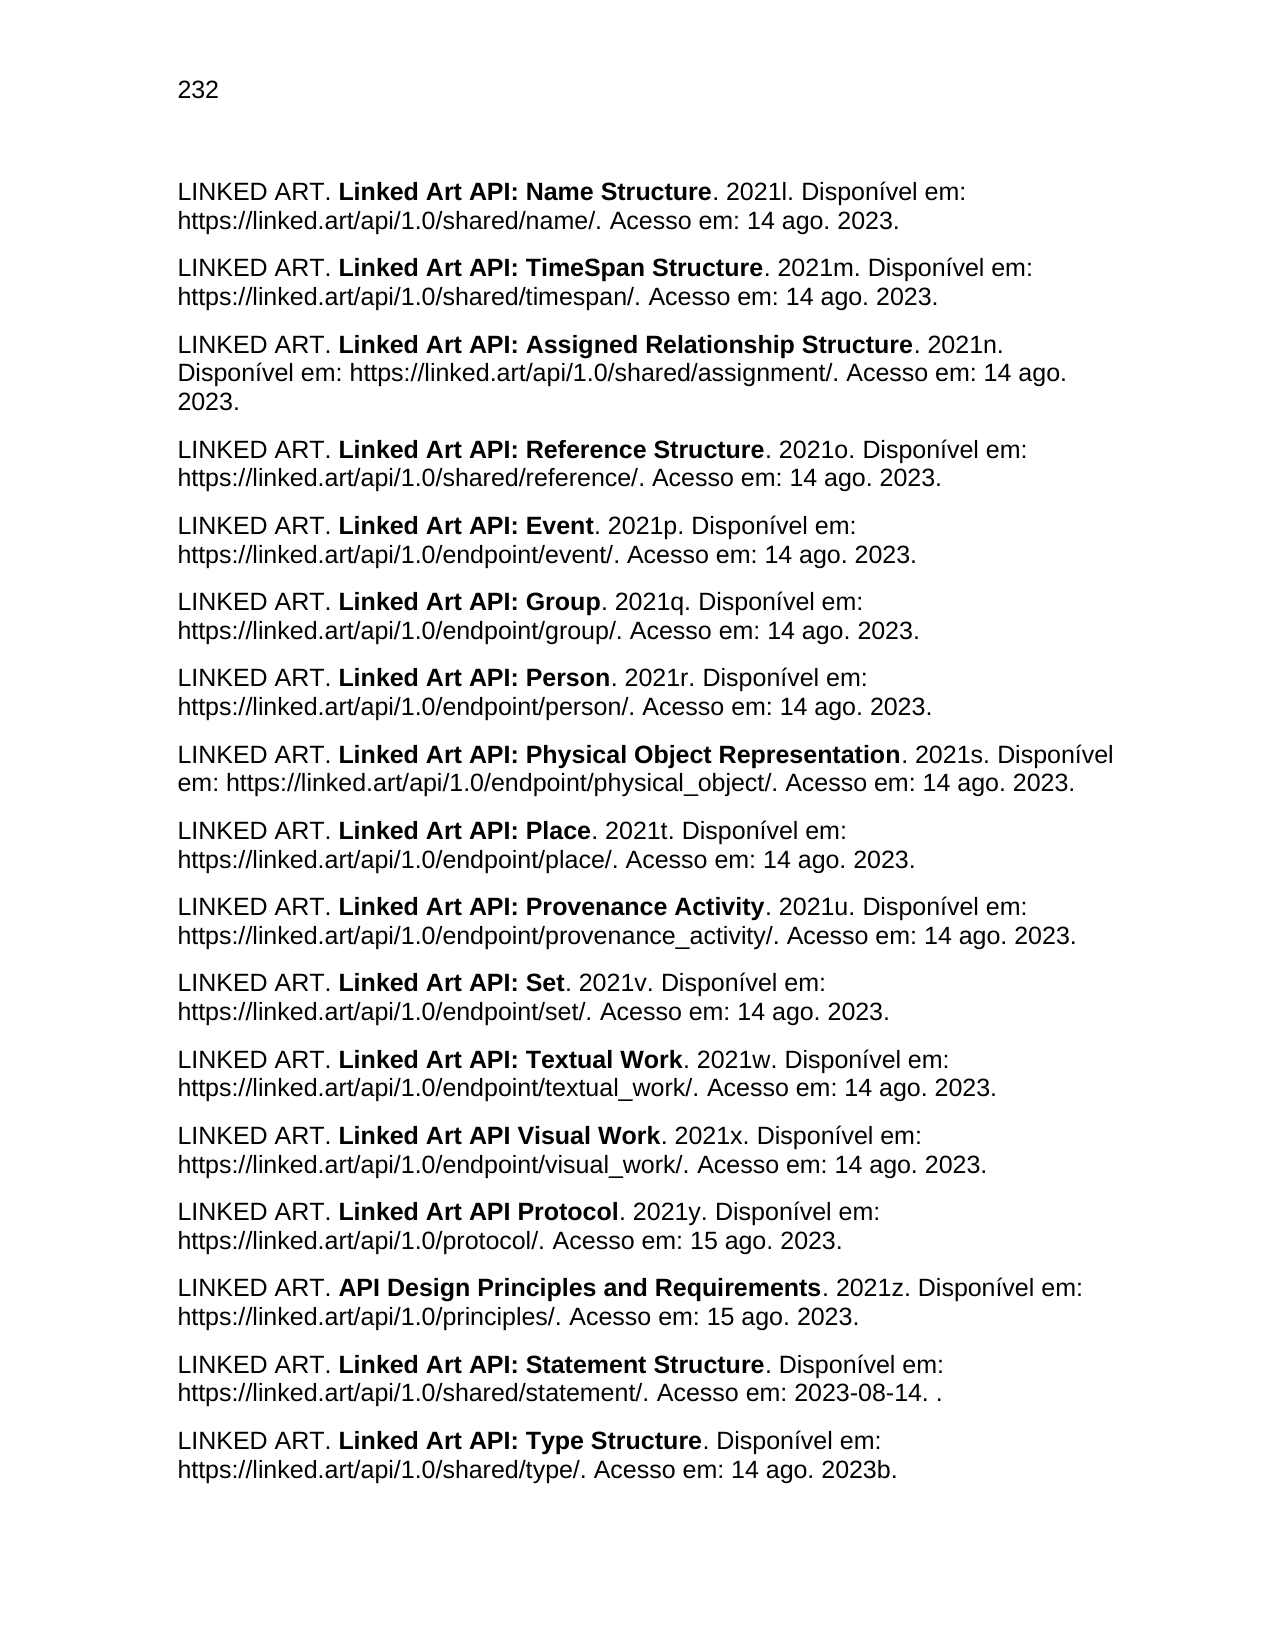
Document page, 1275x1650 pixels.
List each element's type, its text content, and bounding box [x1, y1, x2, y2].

text LINKED ART. Linked Art API: Set. 2021v. Disponível em: https://linked.art/api/1.0/endpoint/set/. Acesso em: 14 ago. 2023. [177, 968, 1127, 1026]
text LINKED ART. Linked Art API Visual Work. 2021x. Disponível em: https://linked.art/api/1.0/endpoint/visual_work/. Acesso em: 14 ago. 2023. [177, 1121, 1127, 1178]
text LINKED ART. Linked Art API: Type Structure. Disponível em: https://linked.art/api/1.0/shared/type/. Acesso em: 14 ago. 2023b. [177, 1426, 1127, 1483]
text LINKED ART. Linked Art API: Reference Structure. 2021o. Disponível em: https://linked.art/api/1.0/shared/reference/. Acesso em: 14 ago. 2023. [177, 435, 1127, 492]
text LINKED ART. Linked Art API: Assigned Relationship Structure. 2021n. Disponível em: https://linked.art/api/1.0/shared/assignment/. Acesso em: 14 ago. 2023. [177, 330, 1127, 416]
text LINKED ART. Linked Art API: Provenance Activity. 2021u. Disponível em: https://linked.art/api/1.0/endpoint/provenance_activity/. Acesso em: 14 ago. 2023. [177, 892, 1127, 950]
text LINKED ART. Linked Art API: Person. 2021r. Disponível em: https://linked.art/api/1.0/endpoint/person/. Acesso em: 14 ago. 2023. [177, 663, 1127, 721]
text LINKED ART. Linked Art API: Name Structure. 2021l. Disponível em: https://linked.art/api/1.0/shared/name/. Acesso em: 14 ago. 2023. [177, 177, 1127, 235]
text LINKED ART. Linked Art API: Place. 2021t. Disponível em: https://linked.art/api/1.0/endpoint/place/. Acesso em: 14 ago. 2023. [177, 816, 1127, 873]
text LINKED ART. Linked Art API: TimeSpan Structure. 2021m. Disponível em: https://linked.art/api/1.0/shared/timespan/. Acesso em: 14 ago. 2023. [177, 253, 1127, 311]
text LINKED ART. API Design Principles and Requirements. 2021z. Disponível em: https://linked.art/api/1.0/principles/. Acesso em: 15 ago. 2023. [177, 1273, 1127, 1331]
text LINKED ART. Linked Art API: Textual Work. 2021w. Disponível em: https://linked.art/api/1.0/endpoint/textual_work/. Acesso em: 14 ago. 2023. [177, 1045, 1127, 1102]
text LINKED ART. Linked Art API: Group. 2021q. Disponível em: https://linked.art/api/1.0/endpoint/group/. Acesso em: 14 ago. 2023. [177, 587, 1127, 645]
text LINKED ART. Linked Art API: Event. 2021p. Disponível em: https://linked.art/api/1.0/endpoint/event/. Acesso em: 14 ago. 2023. [177, 511, 1127, 568]
text LINKED ART. Linked Art API: Statement Structure. Disponível em: https://linked.art/api/1.0/shared/statement/. Acesso em: 2023-08-14. . [177, 1350, 1127, 1407]
text LINKED ART. Linked Art API Protocol. 2021y. Disponível em: https://linked.art/api/1.0/protocol/. Acesso em: 15 ago. 2023. [177, 1197, 1127, 1255]
text LINKED ART. Linked Art API: Physical Object Representation. 2021s. Disponível em: https://linked.art/api/1.0/endpoint/physical_object/. Acesso em: 14 ago. 2023. [177, 740, 1127, 797]
